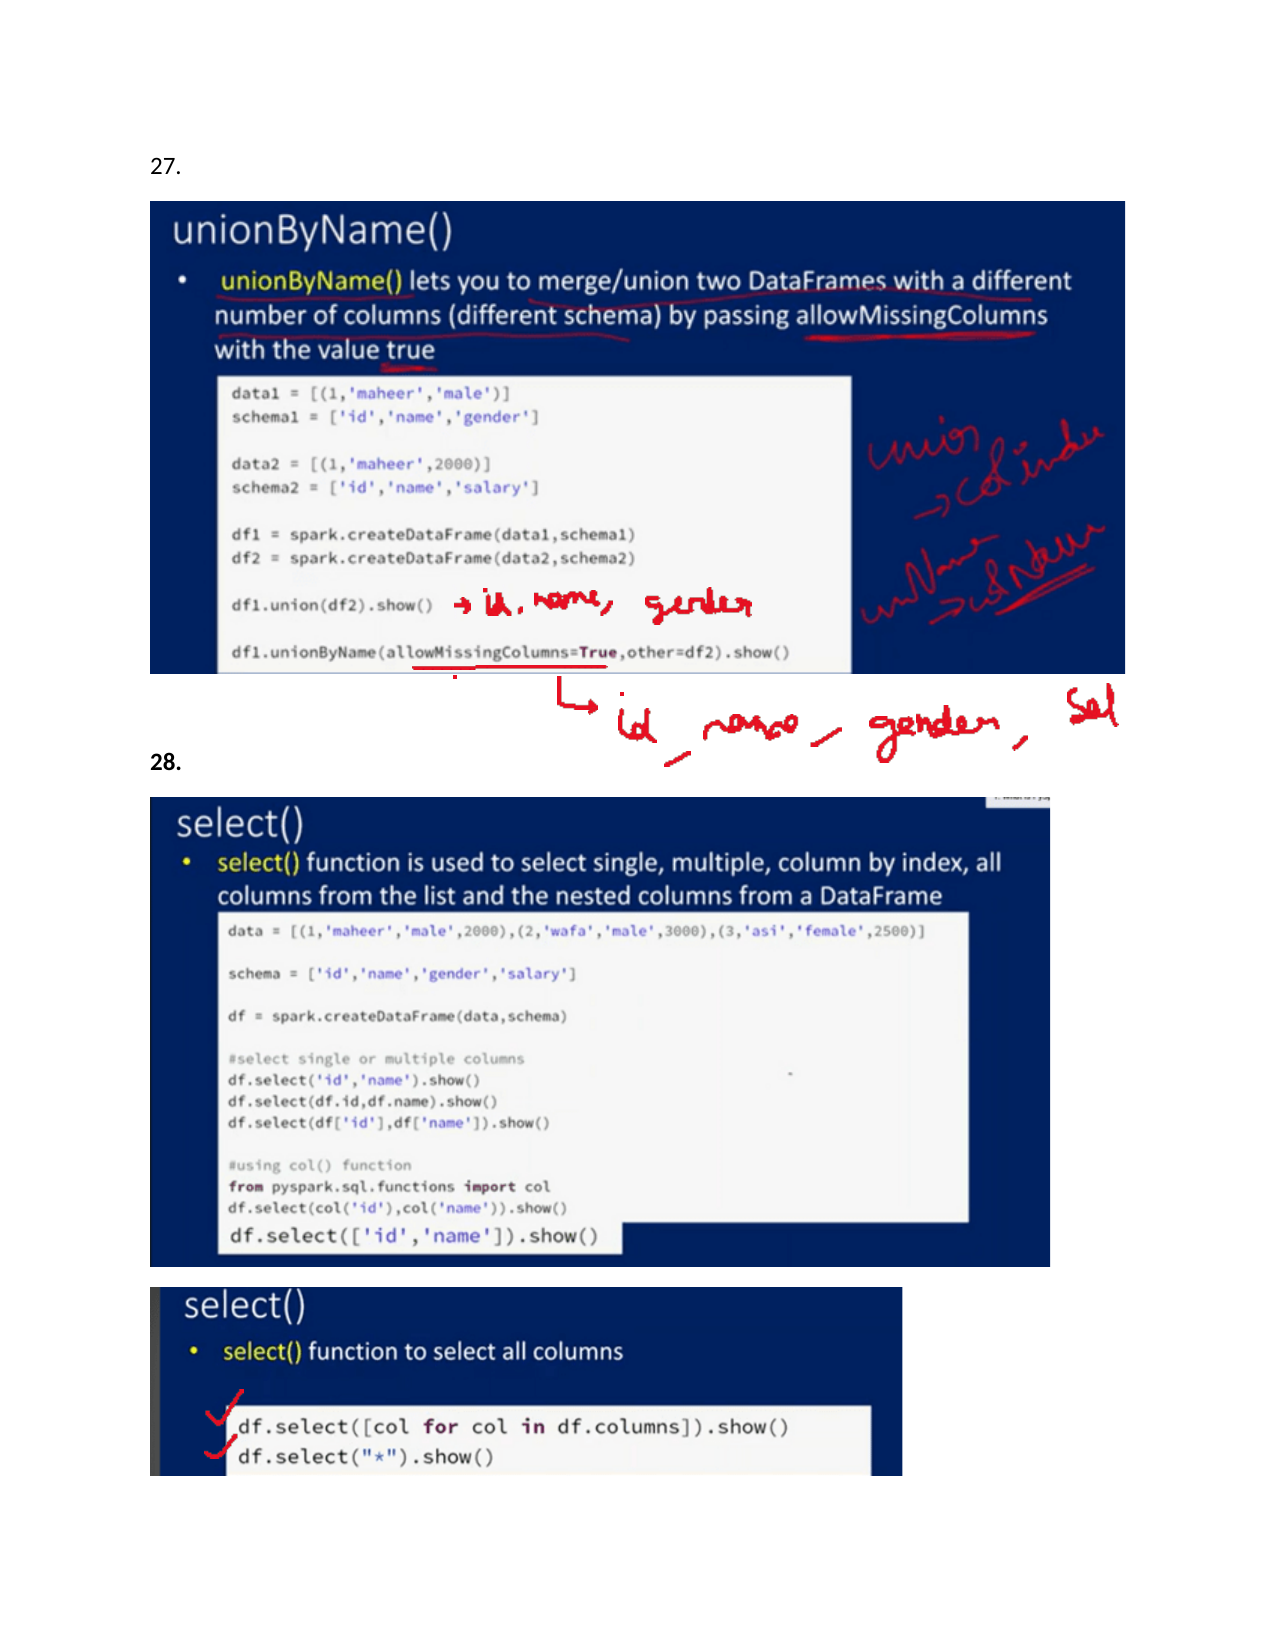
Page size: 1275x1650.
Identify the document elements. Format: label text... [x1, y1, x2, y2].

picture [150, 797, 1050, 1267]
picture [150, 201, 1125, 674]
picture [703, 714, 842, 747]
picture [1067, 683, 1119, 727]
text 27. [150, 150, 1125, 181]
picture [557, 676, 598, 715]
picture [664, 751, 691, 767]
text 28. [150, 746, 1125, 777]
picture [869, 705, 1028, 763]
picture [618, 708, 657, 743]
picture [150, 1287, 903, 1476]
